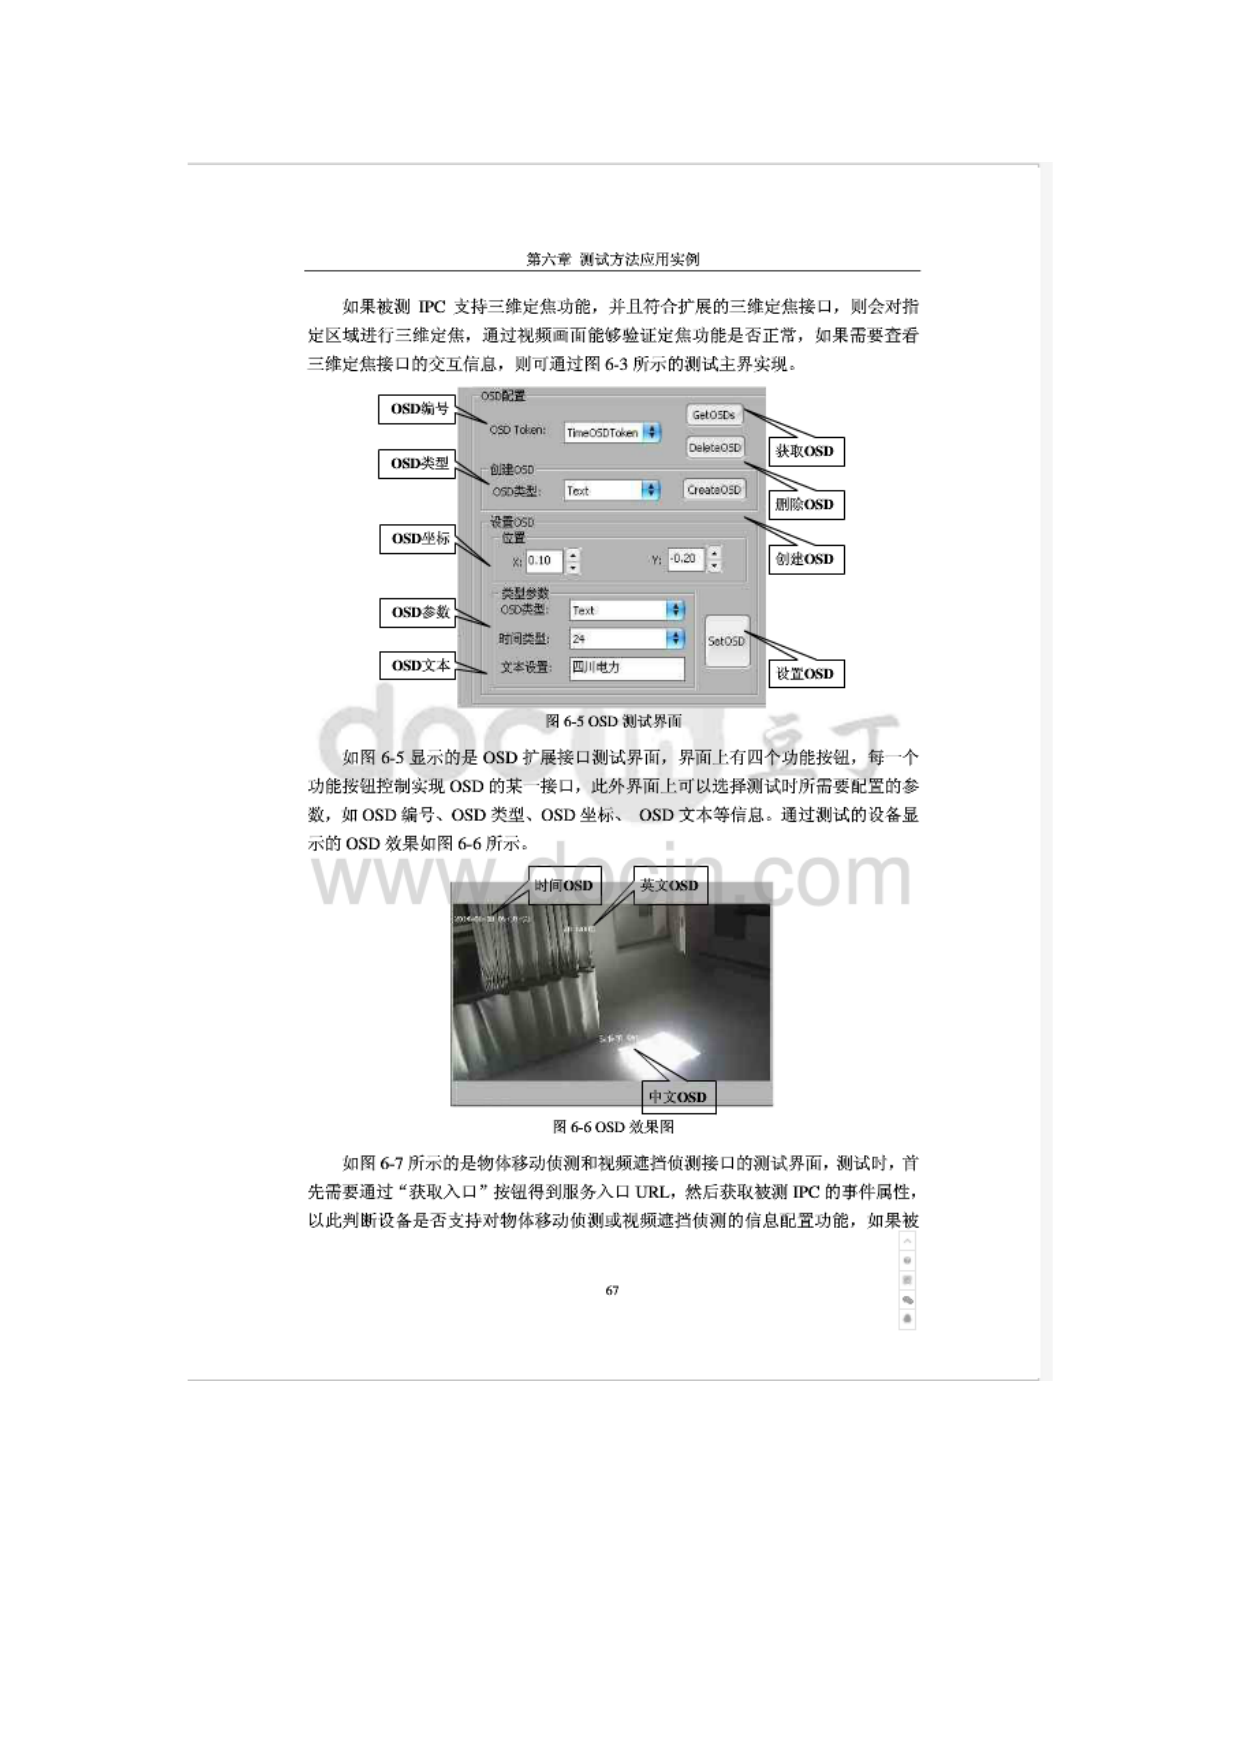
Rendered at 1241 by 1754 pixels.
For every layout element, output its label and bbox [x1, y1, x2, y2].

picture [187, 162, 1053, 1381]
